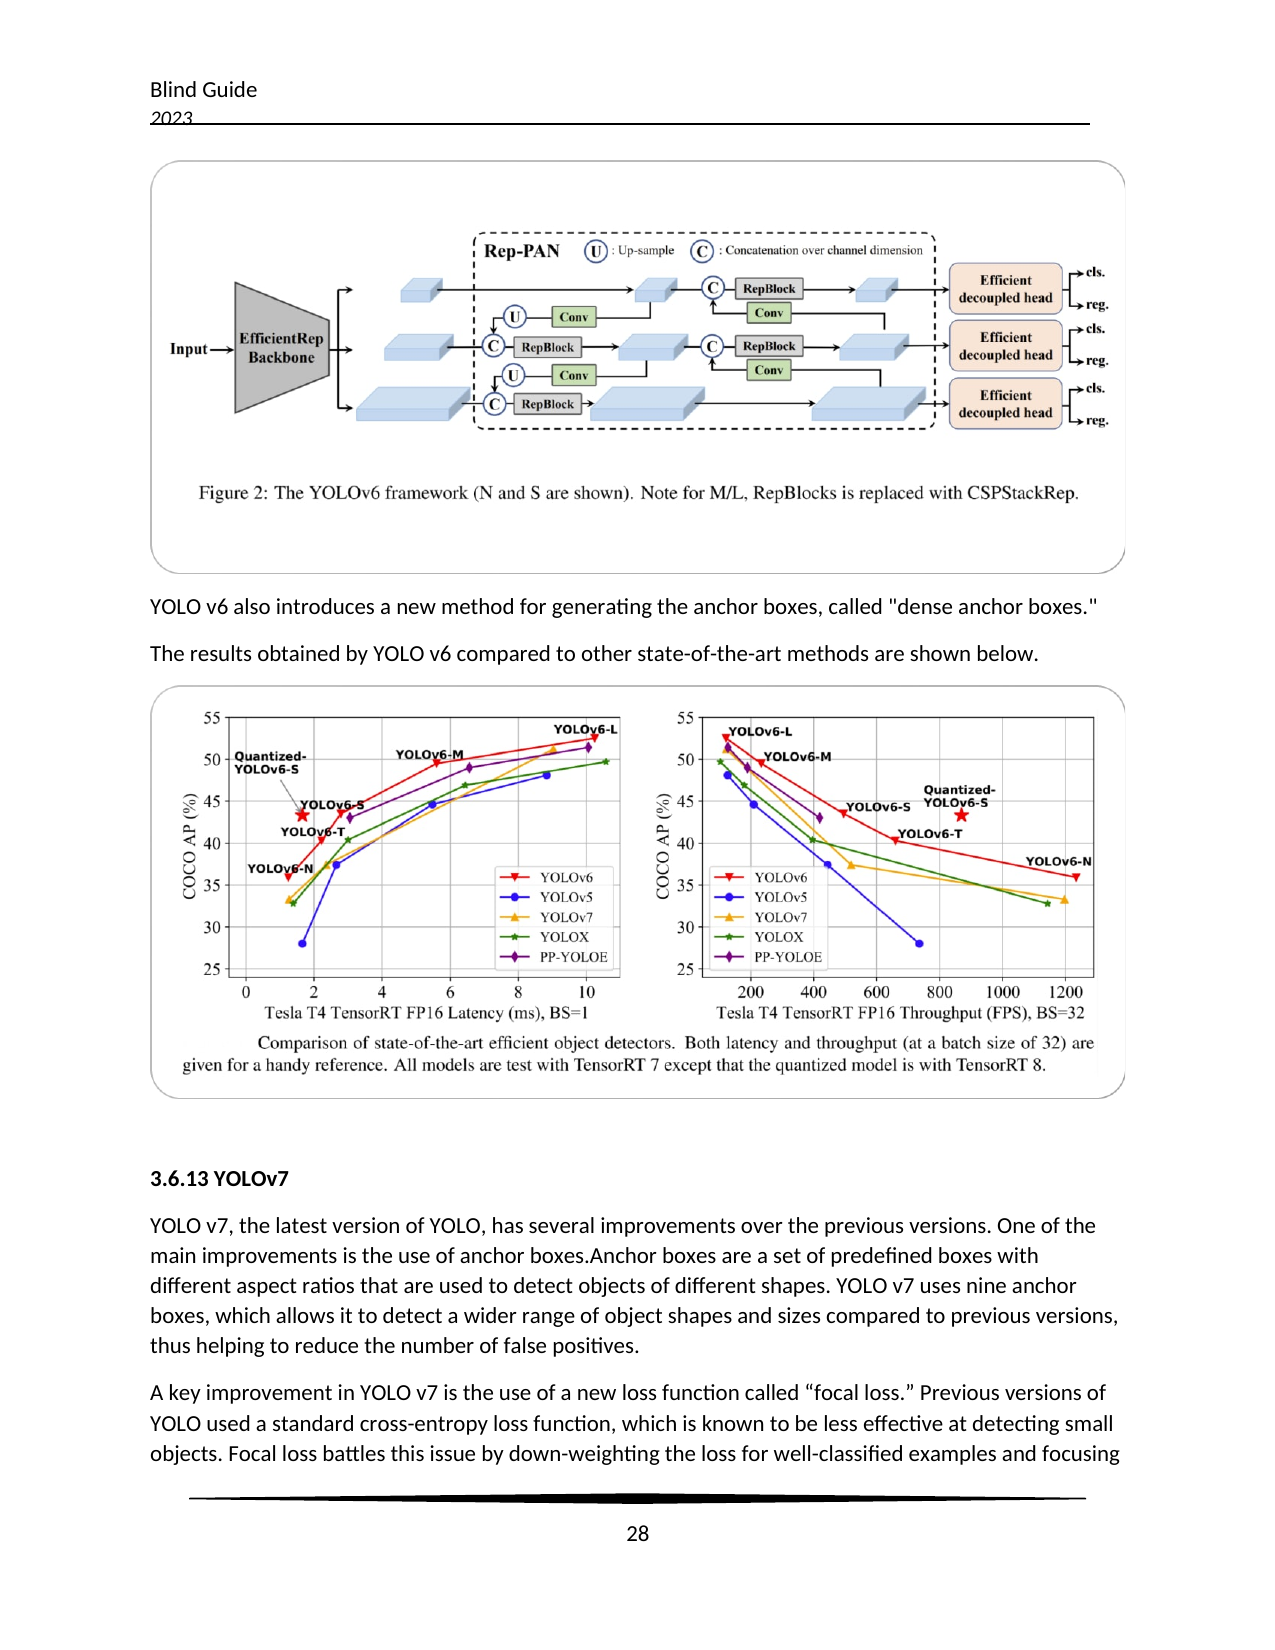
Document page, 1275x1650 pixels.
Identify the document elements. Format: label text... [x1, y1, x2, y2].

text YOLO v6 also introduces a new method for generating the anchor boxes, called "dense anchor boxes." [150, 592, 1125, 620]
text The results obtained by YOLO v6 compared to other state-of-the-art methods are shown below. [150, 639, 1125, 667]
text 3.6.13 YOLOv7 [150, 1164, 1125, 1192]
picture [150, 685, 1125, 1099]
picture [150, 160, 1125, 574]
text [150, 1378, 1125, 1467]
text YOLO v7, the latest version of YOLO, has several improvements over the previous versions. One of the main improvements is the use of anchor boxes.Anchor boxes are a set of predefined boxes with different aspect ratios that are used to detect objects of different shapes. YOLO v7 uses nine anchor boxes, which allows it to detect a wider range of object shapes and sizes compared to previous versions, thus helping to reduce the number of false positives. [150, 1211, 1125, 1360]
